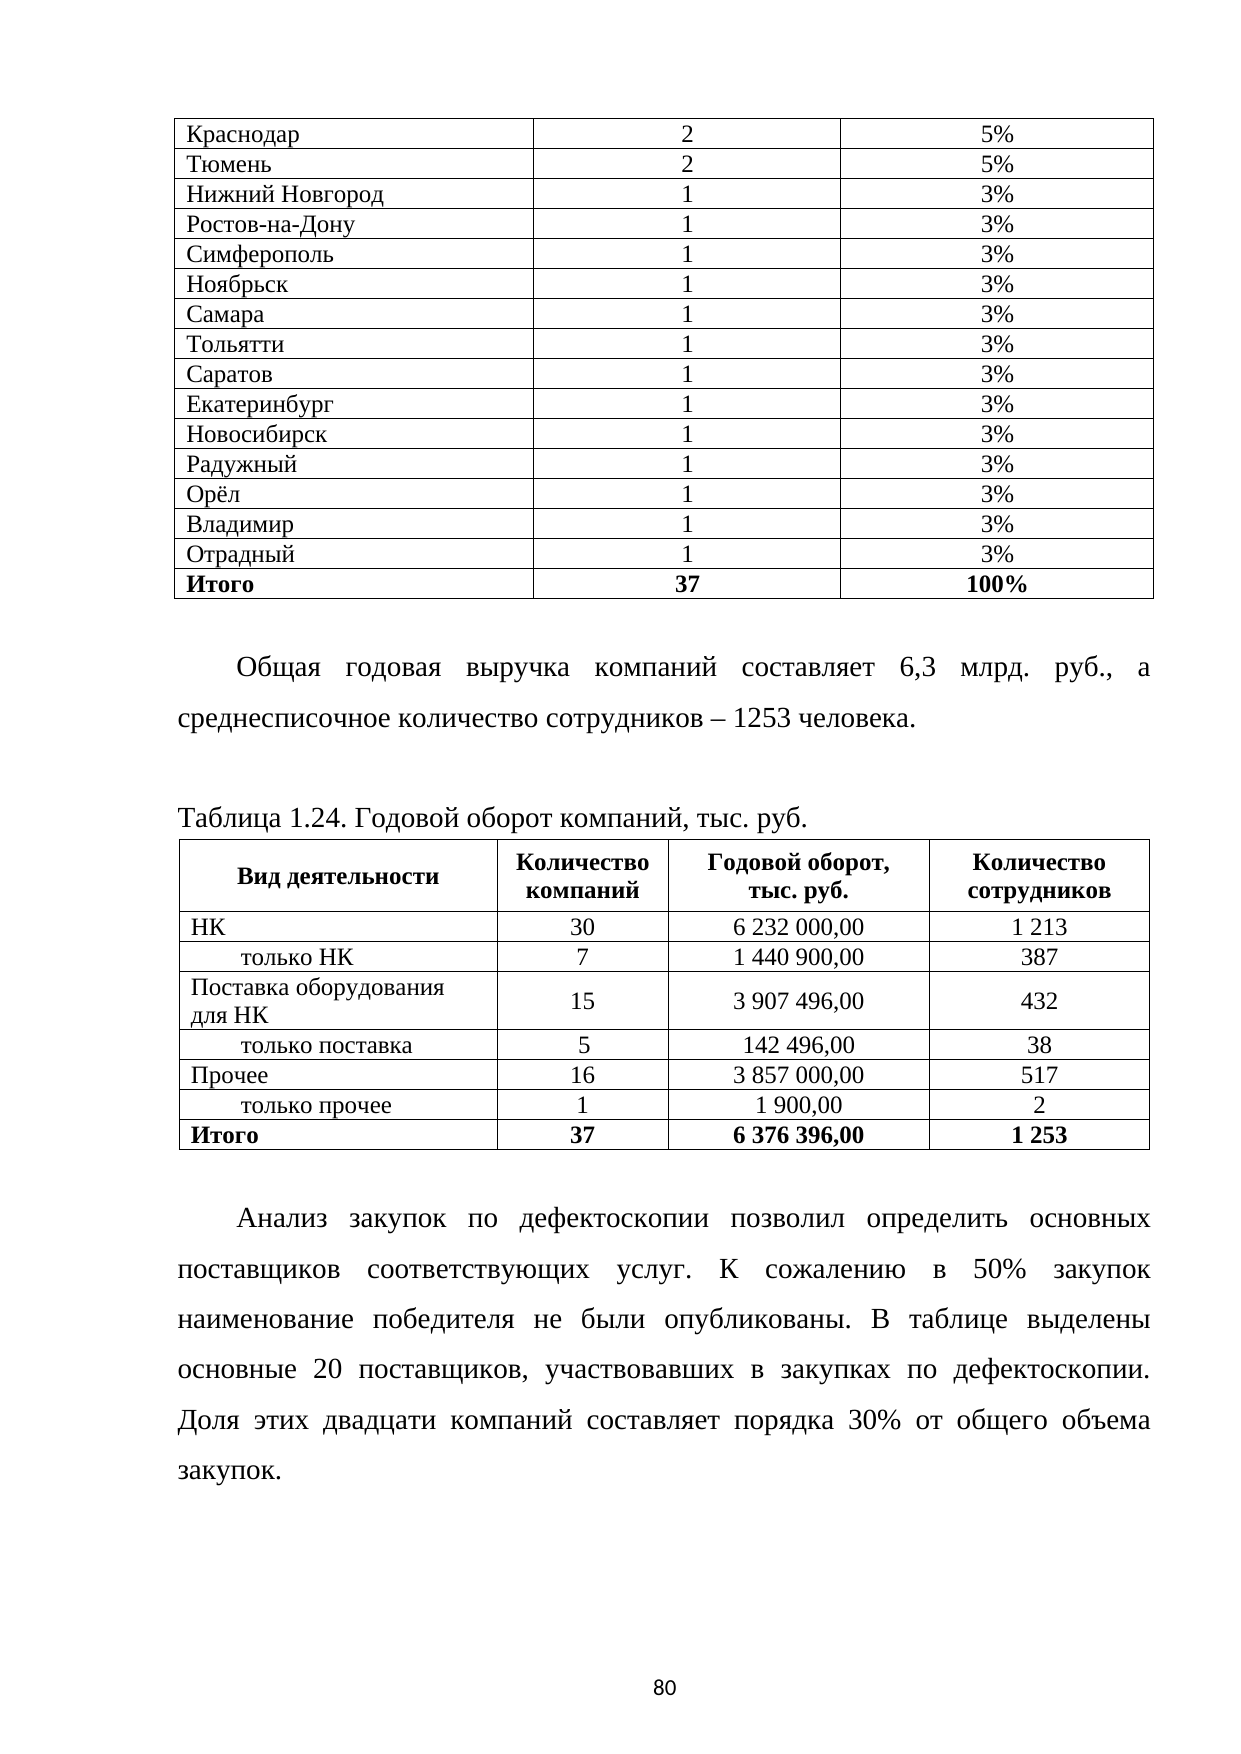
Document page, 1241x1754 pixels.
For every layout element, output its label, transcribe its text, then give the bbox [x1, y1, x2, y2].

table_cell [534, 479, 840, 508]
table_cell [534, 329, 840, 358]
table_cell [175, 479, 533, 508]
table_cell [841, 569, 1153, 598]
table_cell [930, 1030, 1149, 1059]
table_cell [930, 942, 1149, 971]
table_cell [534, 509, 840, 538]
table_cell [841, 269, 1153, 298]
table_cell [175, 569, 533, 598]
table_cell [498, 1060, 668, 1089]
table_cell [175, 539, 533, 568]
text Таблица 1.24. Годовой оборот компаний, тыс. руб. [177, 800, 1152, 834]
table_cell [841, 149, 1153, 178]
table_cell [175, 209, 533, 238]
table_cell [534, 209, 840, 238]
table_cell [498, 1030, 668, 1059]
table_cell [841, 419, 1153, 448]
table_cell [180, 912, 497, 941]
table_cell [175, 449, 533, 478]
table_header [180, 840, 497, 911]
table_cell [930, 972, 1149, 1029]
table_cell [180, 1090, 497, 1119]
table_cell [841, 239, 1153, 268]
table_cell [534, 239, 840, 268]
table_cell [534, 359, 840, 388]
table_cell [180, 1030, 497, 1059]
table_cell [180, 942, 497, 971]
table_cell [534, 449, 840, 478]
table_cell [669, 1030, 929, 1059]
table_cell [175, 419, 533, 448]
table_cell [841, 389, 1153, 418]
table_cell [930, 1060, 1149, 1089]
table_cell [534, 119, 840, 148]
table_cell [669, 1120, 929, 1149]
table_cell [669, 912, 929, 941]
text Анализ закупок по дефектоскопии позволил определить основных поставщиков соответствующих услуг. К сожалению в 50% закупок наименование победителя не были опубликованы. В таблице выделены основные 20 поставщиков, участвовавших в закупках по дефектоскопии. Доля этих двадцати компаний составляет порядка 30% от общего объема закупок. [177, 1201, 1152, 1486]
text Общая годовая выручка компаний составляет 6,3 млрд. руб., а среднесписочное количество сотрудников – 1253 человека. [177, 649, 1152, 733]
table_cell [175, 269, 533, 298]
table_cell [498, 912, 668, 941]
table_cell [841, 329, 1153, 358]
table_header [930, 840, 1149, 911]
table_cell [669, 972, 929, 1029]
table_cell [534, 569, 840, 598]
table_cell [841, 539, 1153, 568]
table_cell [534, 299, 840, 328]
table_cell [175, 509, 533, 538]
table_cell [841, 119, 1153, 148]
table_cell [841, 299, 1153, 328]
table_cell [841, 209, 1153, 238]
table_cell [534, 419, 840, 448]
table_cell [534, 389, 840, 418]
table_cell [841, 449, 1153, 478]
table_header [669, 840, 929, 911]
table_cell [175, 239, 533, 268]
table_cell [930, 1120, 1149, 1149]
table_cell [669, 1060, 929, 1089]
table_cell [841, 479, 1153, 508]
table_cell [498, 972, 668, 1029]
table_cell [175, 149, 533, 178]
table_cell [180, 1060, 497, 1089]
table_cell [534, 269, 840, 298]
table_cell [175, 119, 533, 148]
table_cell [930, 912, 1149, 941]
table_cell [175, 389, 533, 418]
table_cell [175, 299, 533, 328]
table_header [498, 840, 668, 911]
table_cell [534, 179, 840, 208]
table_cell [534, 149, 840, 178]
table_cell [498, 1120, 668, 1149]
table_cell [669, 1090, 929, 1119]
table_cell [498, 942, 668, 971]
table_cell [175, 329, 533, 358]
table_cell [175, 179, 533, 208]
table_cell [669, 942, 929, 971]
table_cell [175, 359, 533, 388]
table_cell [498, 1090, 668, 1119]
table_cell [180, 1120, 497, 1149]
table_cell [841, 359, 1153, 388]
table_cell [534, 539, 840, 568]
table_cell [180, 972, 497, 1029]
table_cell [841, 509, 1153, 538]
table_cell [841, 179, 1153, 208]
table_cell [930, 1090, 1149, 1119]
